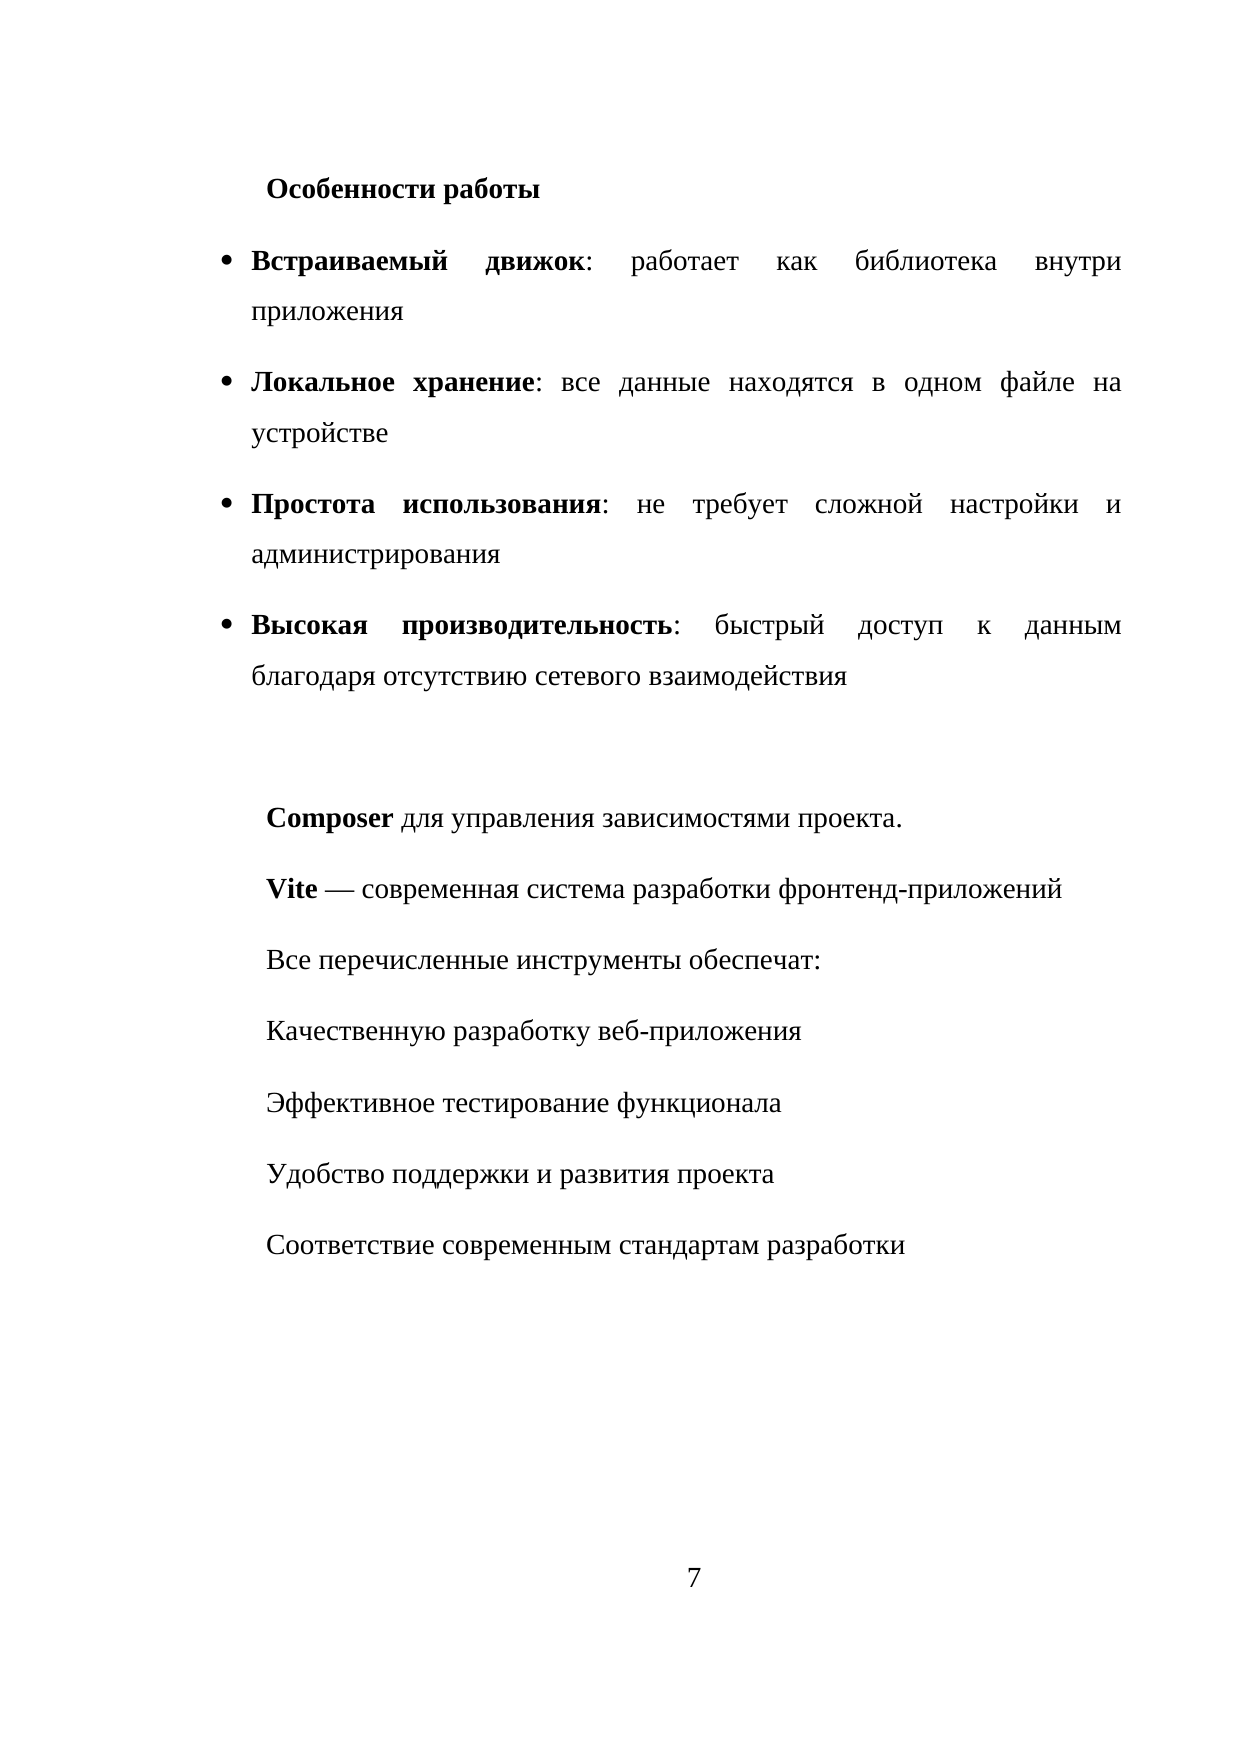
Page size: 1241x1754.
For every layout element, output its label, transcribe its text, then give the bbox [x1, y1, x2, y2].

text Vite — современная система разработки фронтенд-приложений [177, 871, 1122, 905]
subtitle Особенности работы [177, 172, 1122, 205]
text Соответствие современным стандартам разработки [177, 1227, 1122, 1261]
text Удобство поддержки и развития проекта [177, 1156, 1122, 1189]
text Composer для управления зависимостями проекта. [177, 800, 1122, 834]
text Все перечисленные инструменты обеспечат: [177, 942, 1122, 976]
list Встраиваемый движок: работает как библиотека внутри приложения [222, 243, 1122, 327]
text Эффективное тестирование функционала [177, 1085, 1122, 1118]
list Высокая производительность: быстрый доступ к данным благодаря отсутствию сетевого взаимодействия [222, 607, 1122, 691]
text Качественную разработку веб-приложения [177, 1013, 1122, 1047]
list Локальное хранение: все данные находятся в одном файле на устройстве [222, 364, 1122, 448]
list Простота использования: не требует сложной настройки и администрирования [222, 486, 1122, 570]
